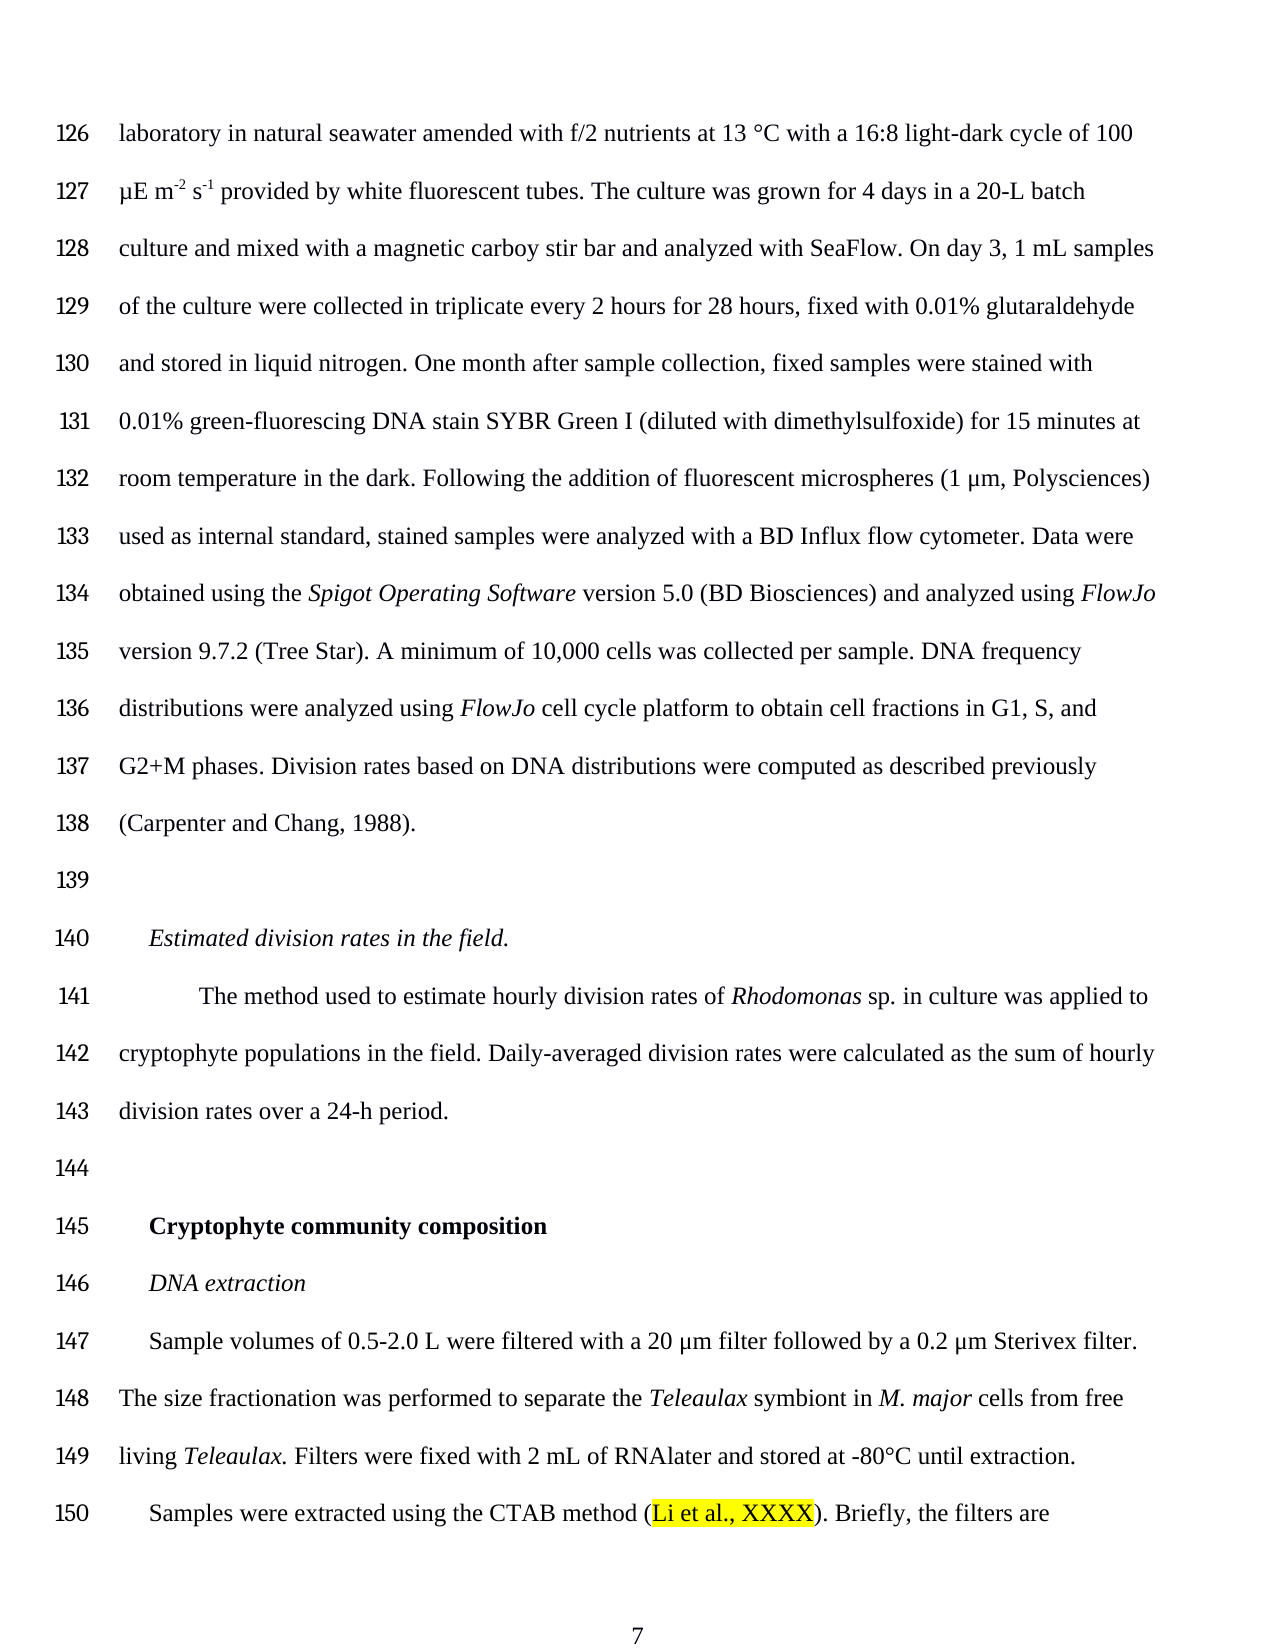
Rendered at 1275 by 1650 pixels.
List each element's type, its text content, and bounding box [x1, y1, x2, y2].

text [118, 1498, 1156, 1527]
text DNA extraction [118, 1268, 1156, 1297]
text Cryptophyte community composition [118, 1211, 1156, 1240]
text Sample volumes of 0.5-2.0 L were filtered with a 20 μm filter followed by a 0.2 μm Sterivex filter. The size fractionation was performed to separate the Teleaulax symbiont in M. major cells from free living Teleaulax. Filters were fixed with 2 mL of RNAlater and stored at -80°C until extraction. [118, 1326, 1156, 1470]
text The method used to estimate hourly division rates of Rhodomonas sp. in culture was applied to cryptophyte populations in the field. Daily-averaged division rates were calculated as the sum of hourly division rates over a 24-h period. [118, 981, 1156, 1125]
text Estimated division rates in the field. [118, 923, 1156, 952]
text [118, 118, 1156, 837]
